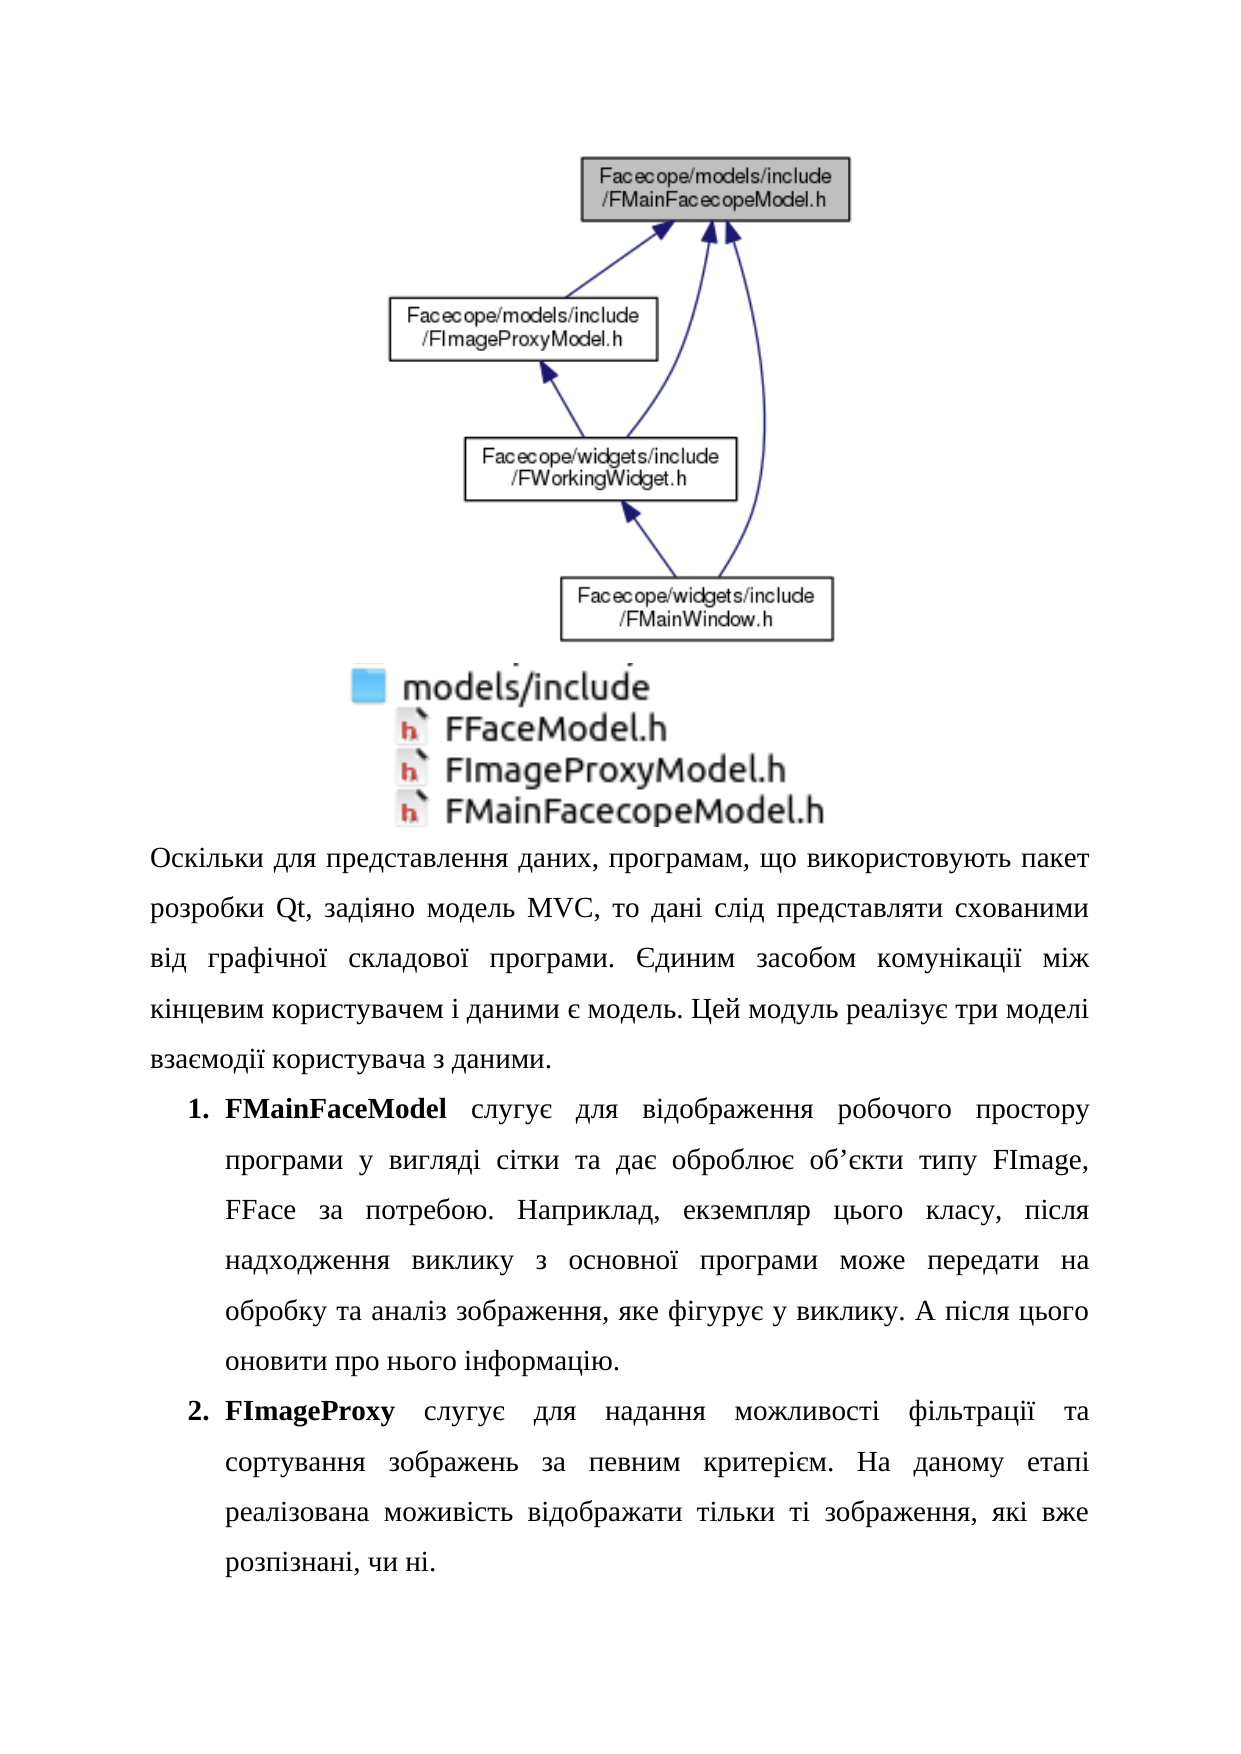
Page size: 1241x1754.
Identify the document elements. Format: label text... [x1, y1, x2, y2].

list FImageProxy слугує для надання можливості фільтрації та сортування зображень за певним критерієм. На даному етапі реалізована моживість відображати тільки ті зображення, які вже розпізнані, чи ні. [187, 1393, 1090, 1578]
picture [382, 150, 858, 650]
list FMainFaceModel слугує для відображення робочого простору програми у вигляді сітки та дає оброблює об’єкти типу FImage, FFace за потребою. Наприклад, екземпляр цього класу, після надходження виклику з основної програми може передати на обробку та аналіз зображення, яке фігурує у виклику. А після цього оновити про нього інформацію. [187, 1092, 1090, 1377]
picture [339, 663, 902, 827]
text Оскільки для представлення даних, програмам, що використовують пакет розробки Qt, задіяно модель MVC, то дані слід представляти схованими від графічної складової програми. Єдиним засобом комунікації між кінцевим користувачем і даними є модель. Цей модуль реалізує три моделі взаємодії користувача з даними. [150, 840, 1090, 1075]
